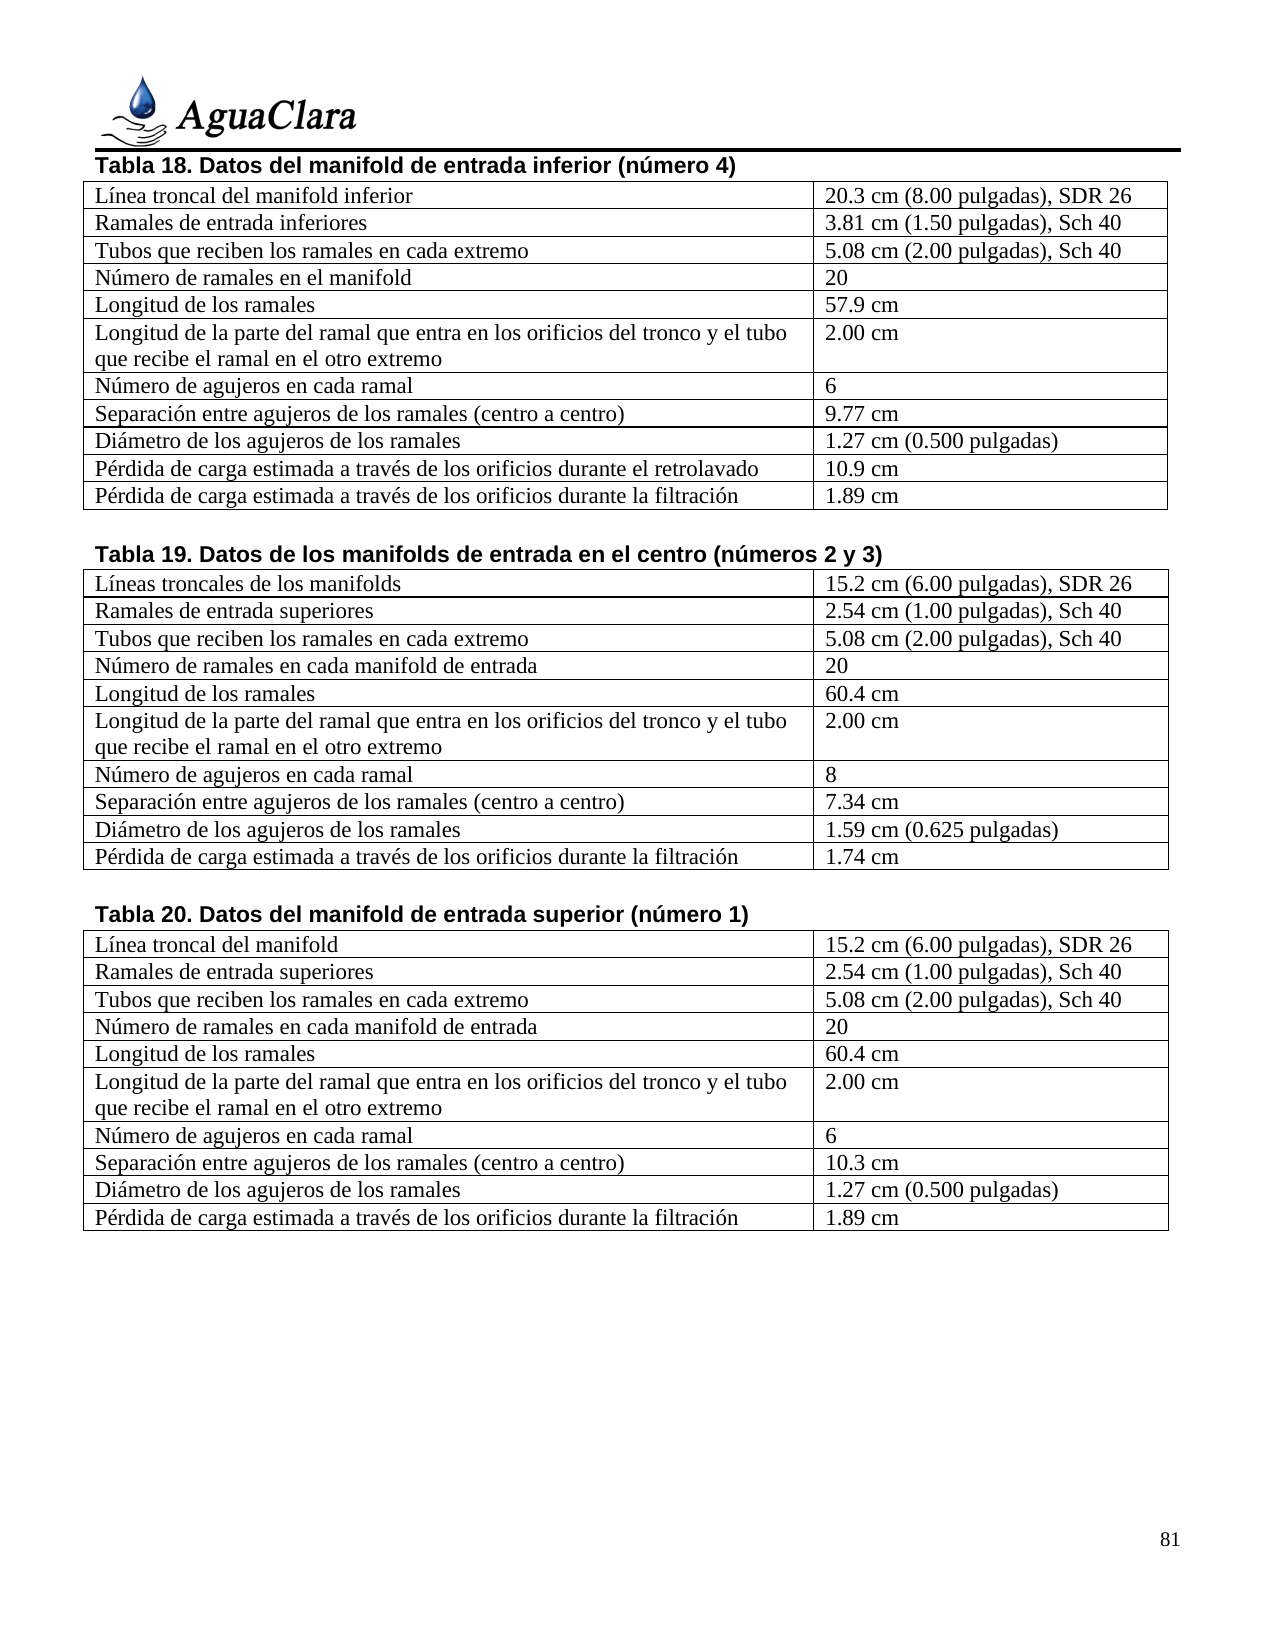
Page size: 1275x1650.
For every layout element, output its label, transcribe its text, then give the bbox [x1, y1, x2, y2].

table_cell 1.59 cm (0.625 pulgadas) [814, 816, 1168, 842]
table_header Línea troncal del manifold [84, 931, 813, 957]
table_cell Número de ramales en cada manifold de entrada [84, 652, 813, 679]
table_cell 10.3 cm [814, 1149, 1168, 1175]
table_cell Separación entre agujeros de los ramales (centro a centro) [84, 1149, 813, 1175]
table_header 15.2 cm (6.00 pulgadas), SDR 26 [814, 931, 1168, 957]
table_cell Longitud de la parte del ramal que entra en los orificios del tronco y el tubo que recibe el ramal en el otro extremo [84, 1068, 813, 1121]
table_cell 7.34 cm [814, 788, 1168, 814]
table_cell Tubos que reciben los ramales en cada extremo [84, 237, 813, 263]
table_cell 3.81 cm (1.50 pulgadas), Sch 40 [814, 209, 1167, 236]
table_cell Pérdida de carga estimada a través de los orificios durante la filtración [84, 843, 813, 869]
table_cell 2.00 cm [814, 707, 1168, 760]
table_cell 20 [814, 1013, 1168, 1039]
table_cell Número de agujeros en cada ramal [84, 373, 813, 399]
table_cell Longitud de la parte del ramal que entra en los orificios del tronco y el tubo que recibe el ramal en el otro extremo [84, 319, 813, 372]
table_cell 9.77 cm [814, 400, 1167, 426]
table_cell Separación entre agujeros de los ramales (centro a centro) [84, 788, 813, 814]
table_cell 5.08 cm (2.00 pulgadas), Sch 40 [814, 625, 1168, 651]
table_cell Número de agujeros en cada ramal [84, 1122, 813, 1148]
table_cell Diámetro de los agujeros de los ramales [84, 428, 813, 454]
table_cell 57.9 cm [814, 291, 1167, 318]
table_cell 2.54 cm (1.00 pulgadas), Sch 40 [814, 598, 1168, 624]
table_cell 5.08 cm (2.00 pulgadas), Sch 40 [814, 237, 1167, 263]
table_cell Separación entre agujeros de los ramales (centro a centro) [84, 400, 813, 426]
table_cell 2.54 cm (1.00 pulgadas), Sch 40 [814, 958, 1168, 985]
table_cell 1.89 cm [814, 482, 1167, 508]
table_cell Tubos que reciben los ramales en cada extremo [84, 625, 813, 651]
table_cell 60.4 cm [814, 1041, 1168, 1067]
text Tabla 20. Datos del manifold de entrada superior (número 1) [94, 901, 1181, 928]
table_cell Número de ramales en cada manifold de entrada [84, 1013, 813, 1039]
table_cell 20 [814, 264, 1167, 290]
table_cell 6 [814, 1122, 1168, 1148]
picture [94, 75, 373, 148]
table_cell 1.89 cm [814, 1204, 1168, 1230]
table_cell 2.00 cm [814, 1068, 1168, 1121]
table_cell Número de agujeros en cada ramal [84, 761, 813, 787]
table_cell 1.27 cm (0.500 pulgadas) [814, 428, 1167, 454]
table_cell 2.00 cm [814, 319, 1167, 372]
text Tabla 18. Datos del manifold de entrada inferior (número 4) [94, 152, 1181, 179]
table_cell Número de ramales en el manifold [84, 264, 813, 290]
table_cell 6 [814, 373, 1167, 399]
table_cell Diámetro de los agujeros de los ramales [84, 816, 813, 842]
table_cell 1.74 cm [814, 843, 1168, 869]
table_cell Ramales de entrada superiores [84, 598, 813, 624]
table_cell Pérdida de carga estimada a través de los orificios durante la filtración [84, 1204, 813, 1230]
table_cell Pérdida de carga estimada a través de los orificios durante la filtración [84, 482, 813, 508]
table_cell 20 [814, 652, 1168, 679]
table_cell Longitud de los ramales [84, 1041, 813, 1067]
table_cell Ramales de entrada superiores [84, 958, 813, 985]
table_cell 60.4 cm [814, 680, 1168, 706]
table_header 15.2 cm (6.00 pulgadas), SDR 26 [814, 570, 1168, 596]
table_header 20.3 cm (8.00 pulgadas), SDR 26 [814, 182, 1167, 208]
table_cell Pérdida de carga estimada a través de los orificios durante el retrolavado [84, 455, 813, 481]
table_cell 8 [814, 761, 1168, 787]
table_cell Ramales de entrada inferiores [84, 209, 813, 236]
table_cell Longitud de la parte del ramal que entra en los orificios del tronco y el tubo que recibe el ramal en el otro extremo [84, 707, 813, 760]
table_cell Longitud de los ramales [84, 291, 813, 318]
table_header Línea troncal del manifold inferior [84, 182, 813, 208]
text Tabla 19. Datos de los manifolds de entrada en el centro (números 2 y 3) [94, 541, 1181, 567]
table_cell Diámetro de los agujeros de los ramales [84, 1176, 813, 1203]
table_cell 10.9 cm [814, 455, 1167, 481]
table_cell Tubos que reciben los ramales en cada extremo [84, 986, 813, 1012]
table_cell 5.08 cm (2.00 pulgadas), Sch 40 [814, 986, 1168, 1012]
table_header Líneas troncales de los manifolds [84, 570, 813, 596]
table_cell 1.27 cm (0.500 pulgadas) [814, 1176, 1168, 1203]
table_cell Longitud de los ramales [84, 680, 813, 706]
